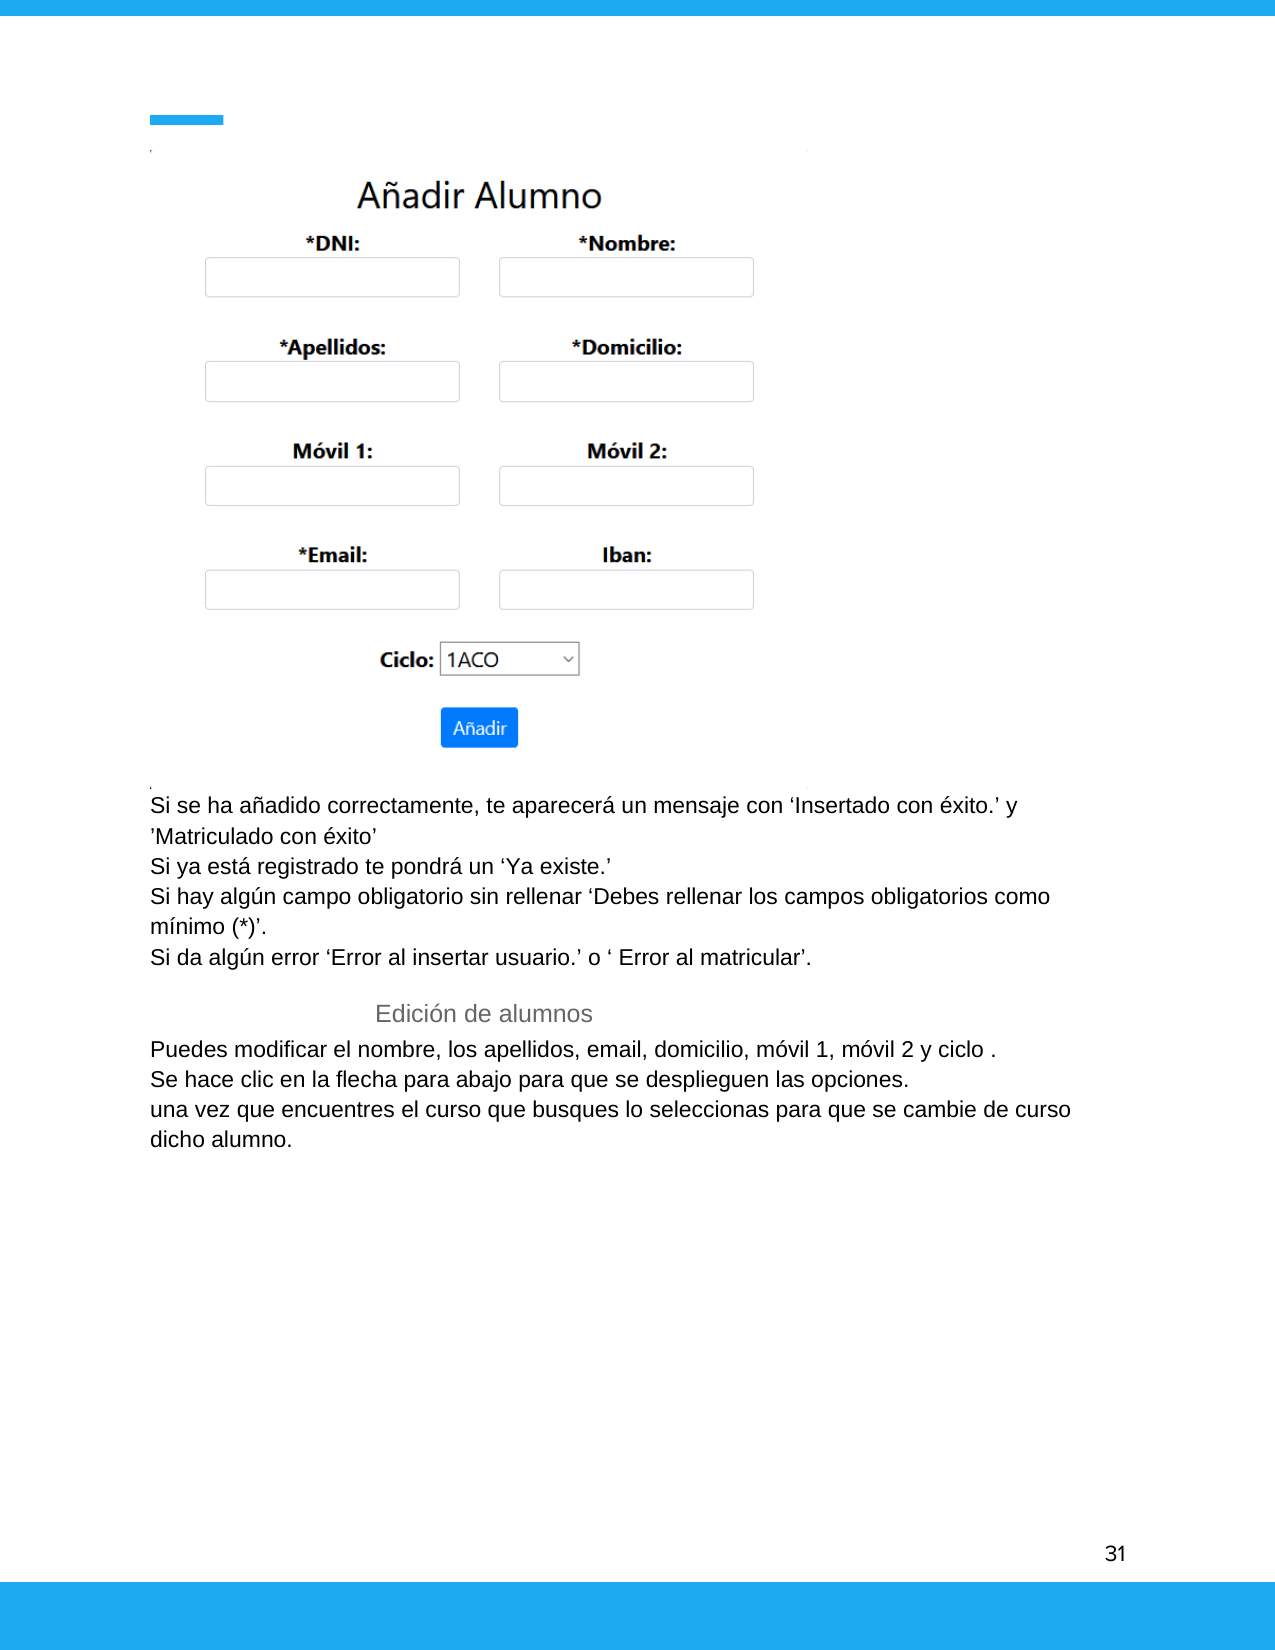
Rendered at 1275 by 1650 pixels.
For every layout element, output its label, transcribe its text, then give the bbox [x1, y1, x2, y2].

picture [0, 1582, 1275, 1650]
text Si hay algún campo obligatorio sin rellenar ‘Debes rellenar los campos obligatorios como mínimo (*)’. [150, 883, 1125, 939]
text Se hace clic en la flecha para abajo para que se desplieguen las opciones. [150, 1066, 1125, 1092]
picture [150, 115, 224, 125]
picture [0, 0, 1275, 16]
text Si ya está registrado te pondrá un ‘Ya existe.’ [150, 853, 1125, 879]
subtitle Edición de alumnos [375, 999, 1125, 1027]
text Si da algún error ‘Error al insertar usuario.’ o ‘ Error al matricular’. [150, 943, 1125, 970]
text Puedes modificar el nombre, los apellidos, email, domicilio, móvil 1, móvil 2 y ciclo . [150, 1036, 1125, 1062]
picture [150, 150, 808, 789]
text una vez que encuentres el curso que busques lo seleccionas para que se cambie de curso dicho alumno. [150, 1096, 1125, 1153]
text Si se ha añadido correctamente, te aparecerá un mensaje con ‘Insertado con éxito.’ y ’Matriculado con éxito’ [150, 792, 1125, 849]
